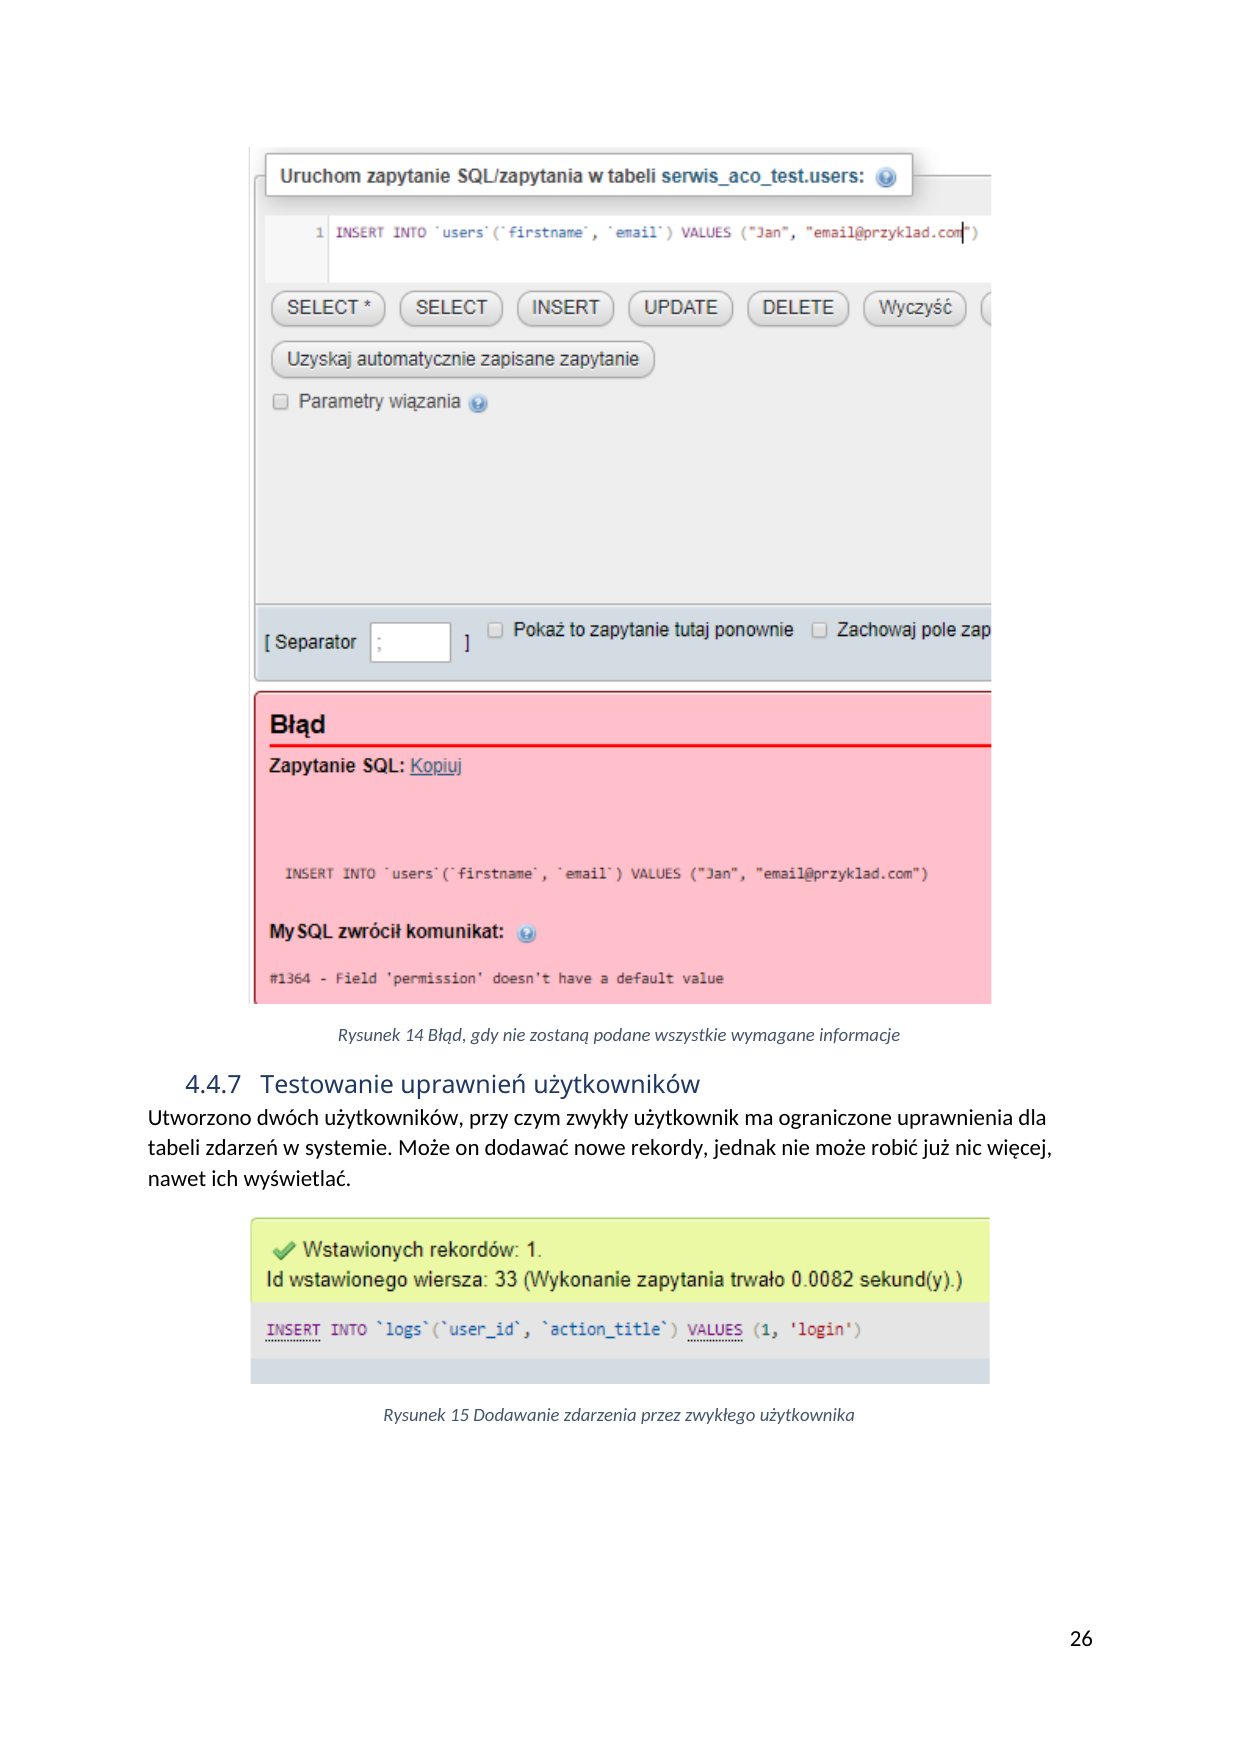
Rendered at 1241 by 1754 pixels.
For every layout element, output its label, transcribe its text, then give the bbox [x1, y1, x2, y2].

text Utworzono dwóch użytkowników, przy czym zwykły użytkownik ma ograniczone uprawnienia dla tabeli zdarzeń w systemie. Może on dodawać nowe rekordy, jednak nie może robić już nic więcej, nawet ich wyświetlać. [148, 1103, 1093, 1192]
subtitle Testowanie uprawnień użytkowników [185, 1067, 1093, 1101]
picture [250, 1210, 990, 1384]
text Rysunek 14 Błąd, gdy nie zostaną podane wszystkie wymagane informacje [148, 1023, 1093, 1046]
picture [248, 147, 992, 1004]
text Rysunek 15 Dodawanie zdarzenia przez zwykłego użytkownika [148, 1403, 1093, 1426]
